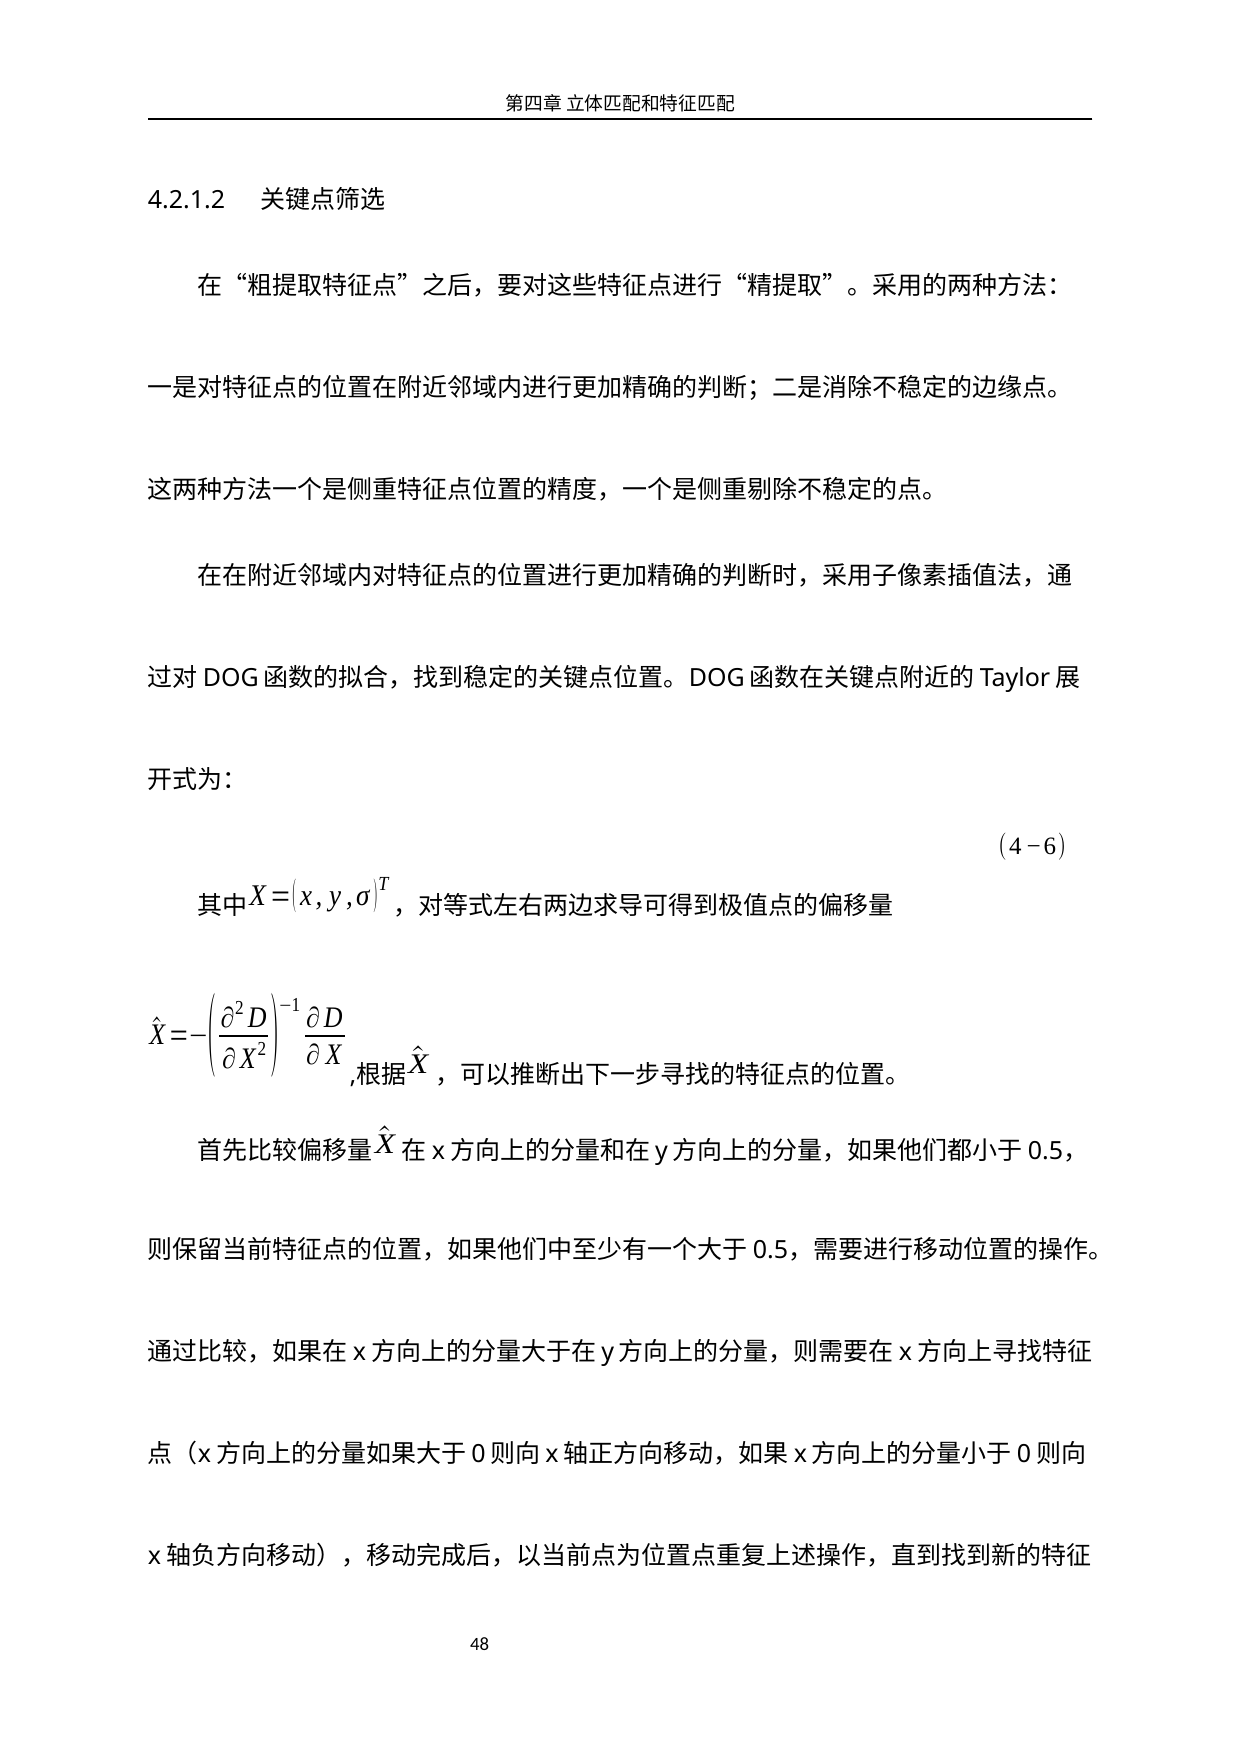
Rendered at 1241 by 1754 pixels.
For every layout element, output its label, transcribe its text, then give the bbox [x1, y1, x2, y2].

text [148, 1112, 1092, 1588]
text 在在附近邻域内对特征点的位置进行更加精确的判断时，采用子像素插值法，通过对DOG函数的拟合，找到稳定的关键点位置。DOG函数在关键点附近的Taylor展开式为： [148, 540, 1092, 811]
list 关键点筛选 [148, 164, 1092, 232]
text 在“粗提取特征点”之后，要对这些特征点进行“精提取”。采用的两种方法：一是对特征点的位置在附近邻域内进行更加精确的判断；二是消除不稳定的边缘点。这两种方法一个是侧重特征点位置的精度，一个是侧重剔除不稳定的点。 [148, 250, 1092, 522]
text 其中，对等式左右两边求导可得到极值点的偏移量,根据，可以推断出下一步寻找的特征点的位置。 [148, 873, 1092, 1094]
